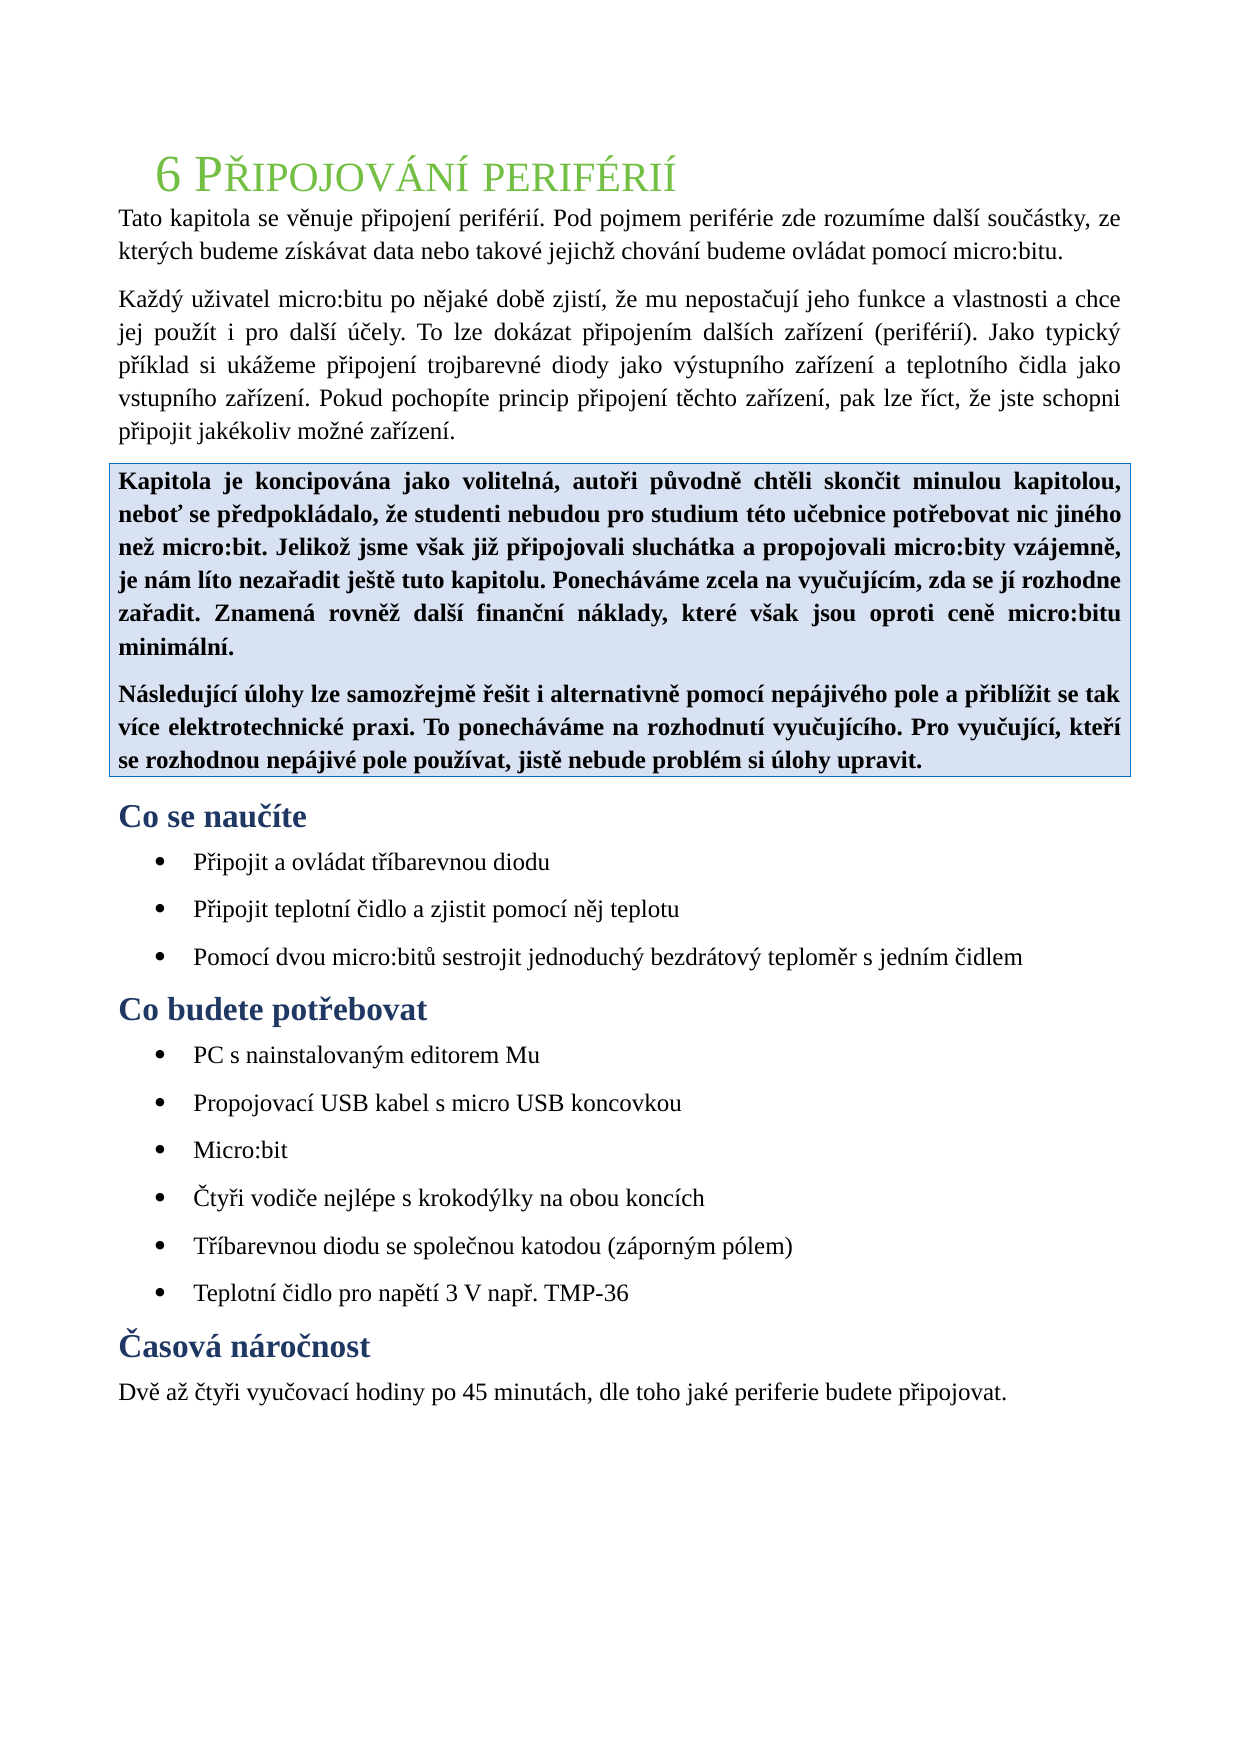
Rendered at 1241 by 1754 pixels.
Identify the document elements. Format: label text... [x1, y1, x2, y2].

list Teplotní čidlo pro napětí 3 V např. TMP-36 [156, 1278, 1122, 1307]
list Micro:bit [156, 1136, 1122, 1164]
list Propojovací USB kabel s micro USB koncovkou [156, 1088, 1122, 1117]
subtitle Časová náročnost [118, 1326, 1122, 1364]
text Následující úlohy lze samozřejmě řešit i alternativně pomocí nepájivého pole a přiblížit se tak více elektrotechnické praxi. To ponecháváme na rozhodnutí vyučujícího. Pro vyučující, kteří se rozhodnou nepájivé pole používat, jistě nebude problém si úlohy upravit. [110, 676, 1130, 776]
list Pomocí dvou micro:bitů sestrojit jednoduchý bezdrátový teploměr s jedním čidlem [156, 942, 1122, 971]
list Čtyři vodiče nejlépe s krokodýlky na obou koncích [156, 1183, 1122, 1212]
list Připojit teplotní čidlo a zjistit pomocí něj teplotu [156, 894, 1122, 923]
subtitle Co budete potřebovat [118, 989, 1122, 1028]
list Tato kapitola se věnuje připojení periférií. Pod pojmem periférie zde rozumíme další součástky, ze kterých budeme získávat data nebo takové jejichž chování budeme ovládat pomocí micro:bitu. [118, 203, 1122, 265]
subtitle 6 Připojování periférií [156, 143, 1122, 203]
text Dvě až čtyři vyučovací hodiny po 45 minutách, dle toho jaké periferie budete připojovat. [118, 1377, 1122, 1406]
subtitle Co se naučíte [118, 796, 1122, 834]
text Kapitola je koncipována jako volitelná, autoři původně chtěli skončit minulou kapitolou, neboť se předpokládalo, že studenti nebudou pro studium této učebnice potřebovat nic jiného než micro:bit. Jelikož jsme však již připojovali sluchátka a propojovali micro:bity vzájemně, je nám líto nezařadit ještě tuto kapitolu. Ponecháváme zcela na vyučujícím, zda se jí rozhodne zařadit. Znamená rovněž další finanční náklady, které však jsou oproti ceně micro:bitu minimální. [110, 464, 1130, 660]
list Tříbarevnou diodu se společnou katodou (záporným pólem) [156, 1231, 1122, 1259]
list PC s nainstalovaným editorem Mu [156, 1040, 1122, 1069]
list Připojit a ovládat tříbarevnou diodu [156, 847, 1122, 876]
list Každý uživatel micro:bitu po nějaké době zjistí, že mu nepostačují jeho funkce a vlastnosti a chce jej použít i pro další účely. To lze dokázat připojením dalších zařízení (periférií). Jako typický příklad si ukážeme připojení trojbarevné diody jako výstupního zařízení a teplotního čidla jako vstupního zařízení. Pokud pochopíte princip připojení těchto zařízení, pak lze říct, že jste schopni připojit jakékoliv možné zařízení. [118, 284, 1122, 444]
